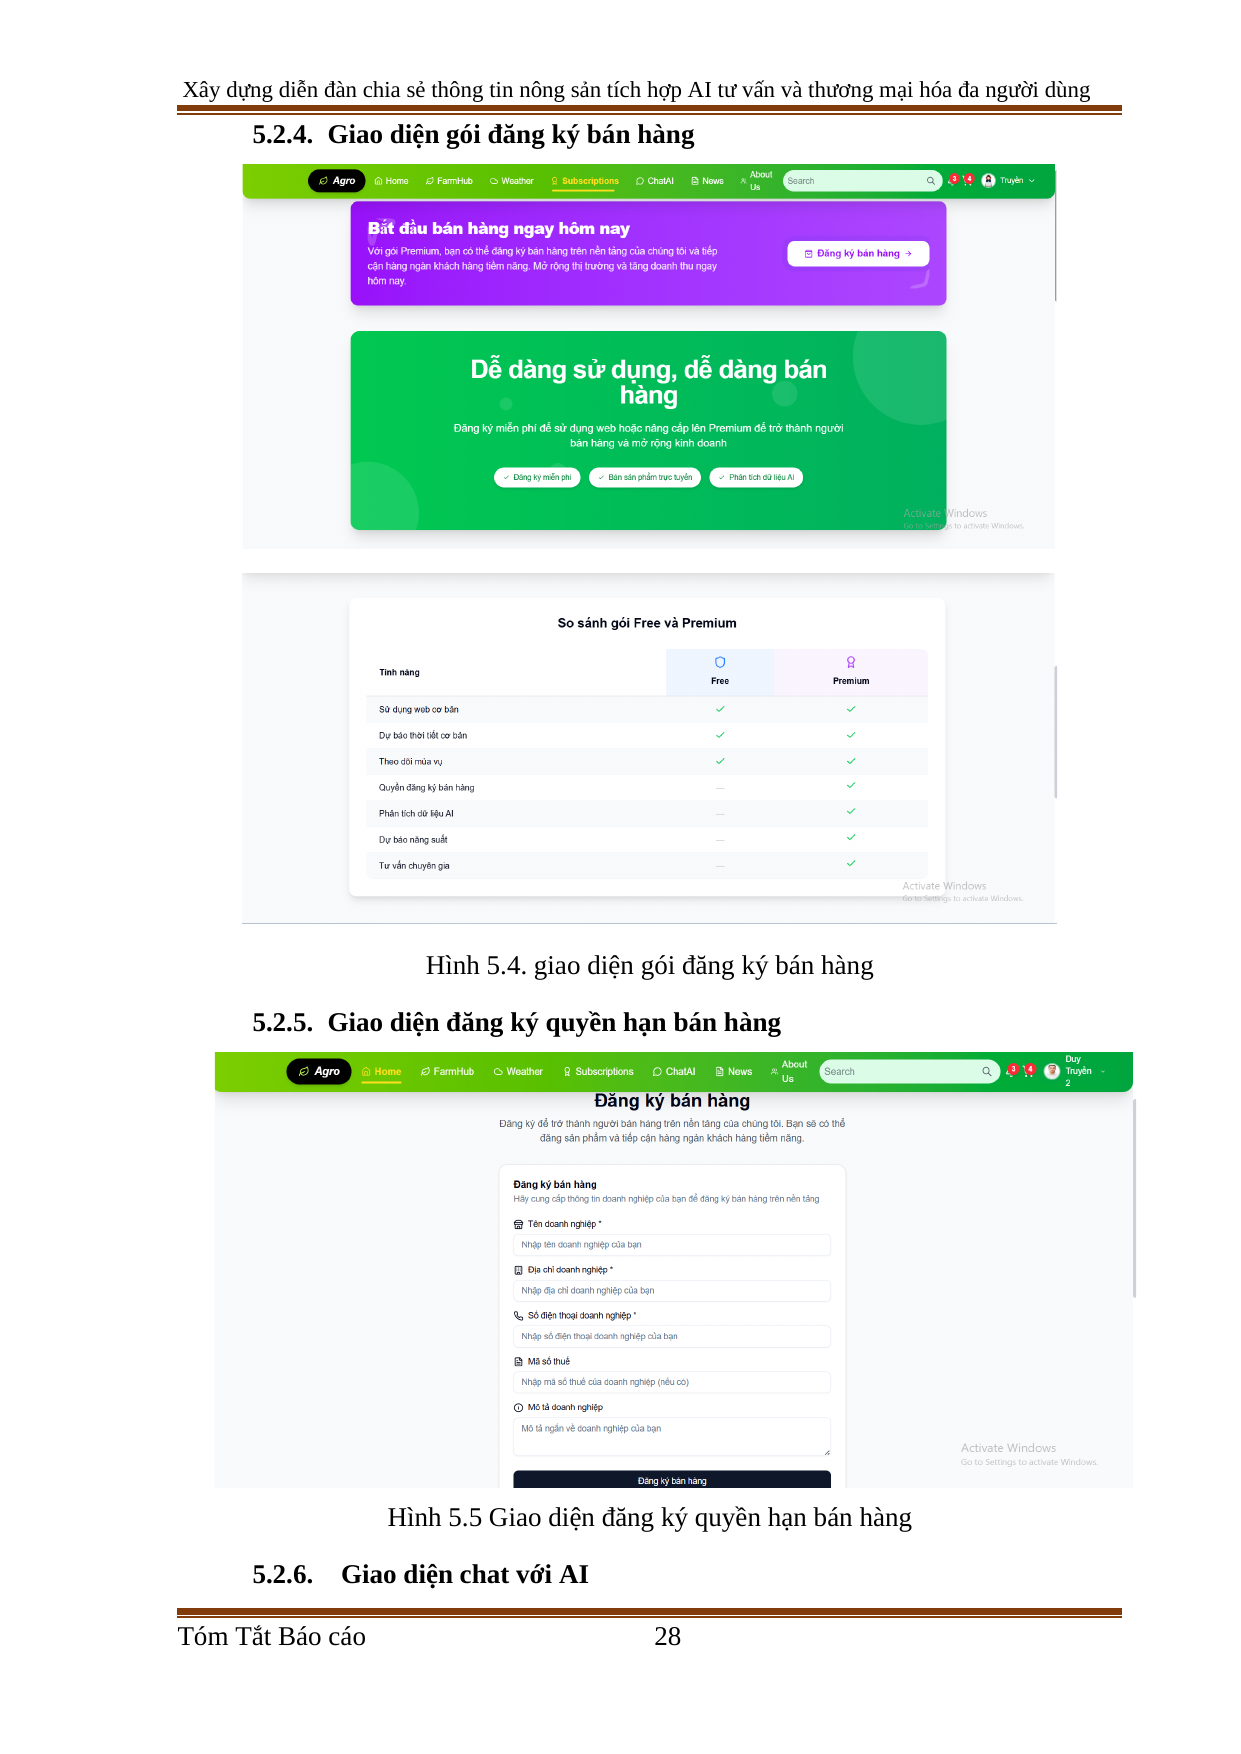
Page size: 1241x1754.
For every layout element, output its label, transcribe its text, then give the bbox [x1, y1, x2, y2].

text Hình 5.5 Giao diện đăng ký quyền hạn bán hàng [177, 1501, 1122, 1533]
list Giao diện chat với AI [252, 1558, 1122, 1589]
picture [242, 164, 1057, 549]
picture [242, 573, 1058, 924]
picture [214, 1052, 1137, 1488]
list Giao diện đăng ký quyền hạn bán hàng [252, 1006, 1122, 1037]
list Giao diện gói đăng ký bán hàng [252, 118, 1122, 149]
text Hình 5.4. giao diện gói đăng ký bán hàng [177, 949, 1122, 980]
